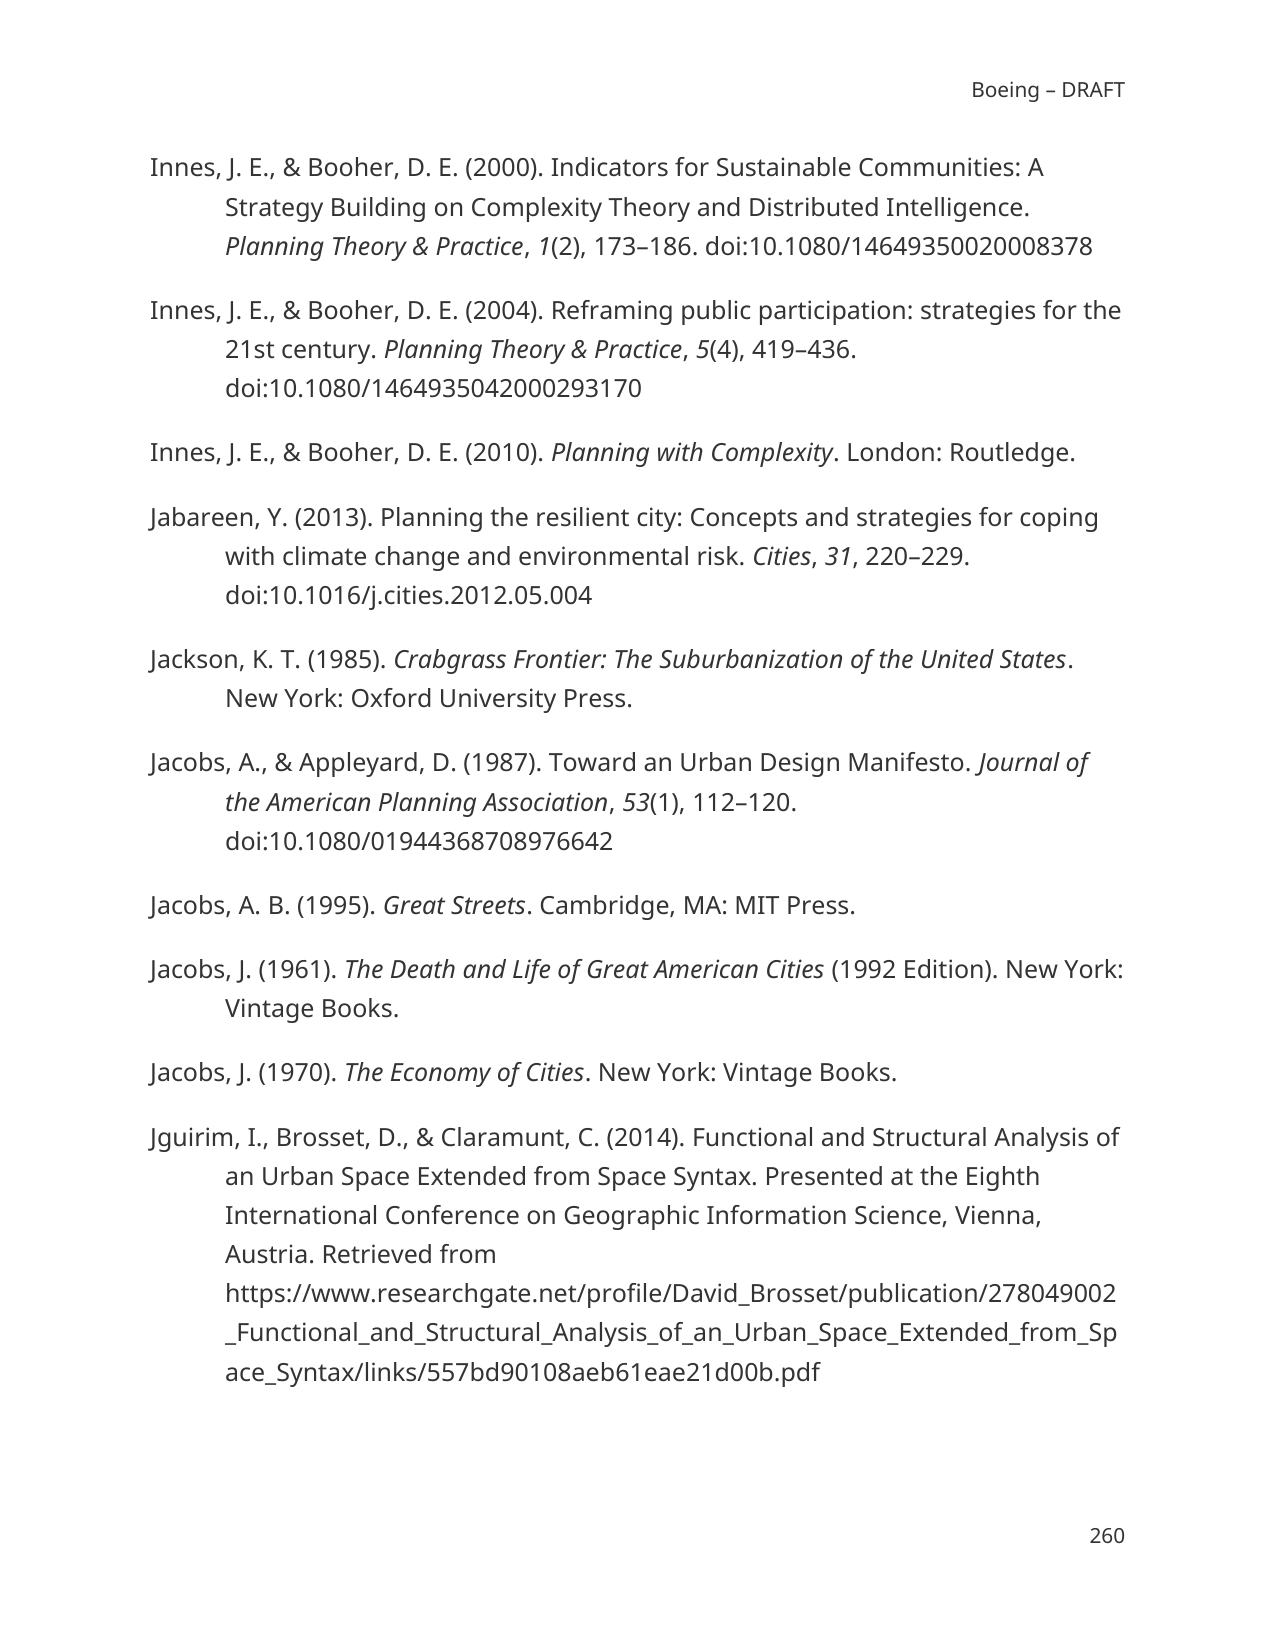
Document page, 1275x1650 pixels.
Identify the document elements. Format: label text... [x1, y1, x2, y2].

text Jguirim, I., Brosset, D., & Claramunt, C. (2014). Functional and Structural Analysis of an Urban Space Extended from Space Syntax. Presented at the Eighth International Conference on Geographic Information Science, Vienna, Austria. Retrieved from https://www.researchgate.net/profile/David_Brosset/publication/278049002_Functional_and_Structural_Analysis_of_an_Urban_Space_Extended_from_Space_Syntax/links/557bd90108aeb61eae21d00b.pdf [150, 1119, 1125, 1388]
text Innes, J. E., & Booher, D. E. (2000). Indicators for Sustainable Communities: A Strategy Building on Complexity Theory and Distributed Intelligence. Planning Theory & Practice, 1(2), 173–186. doi:10.1080/14649350020008378 [150, 150, 1125, 262]
text Jacobs, A., & Appleyard, D. (1987). Toward an Urban Design Manifesto. Journal of the American Planning Association, 53(1), 112–120. doi:10.1080/01944368708976642 [150, 745, 1125, 857]
text Innes, J. E., & Booher, D. E. (2004). Reframing public participation: strategies for the 21st century. Planning Theory & Practice, 5(4), 419–436. doi:10.1080/1464935042000293170 [150, 292, 1125, 405]
text Jacobs, J. (1961). The Death and Life of Great American Cities (1992 Edition). New York: Vintage Books. [150, 952, 1125, 1025]
text Jacobs, A. B. (1995). Great Streets. Cambridge, MA: MIT Press. [150, 887, 1125, 922]
text Jabareen, Y. (2013). Planning the resilient city: Concepts and strategies for coping with climate change and environmental risk. Cities, 31, 220–229. doi:10.1016/j.cities.2012.05.004 [150, 499, 1125, 612]
text Jacobs, J. (1970). The Economy of Cities. New York: Vintage Books. [150, 1055, 1125, 1089]
text Innes, J. E., & Booher, D. E. (2010). Planning with Complexity. London: Routledge. [150, 435, 1125, 469]
text Jackson, K. T. (1985). Crabgrass Frontier: The Suburbanization of the United States. New York: Oxford University Press. [150, 642, 1125, 715]
